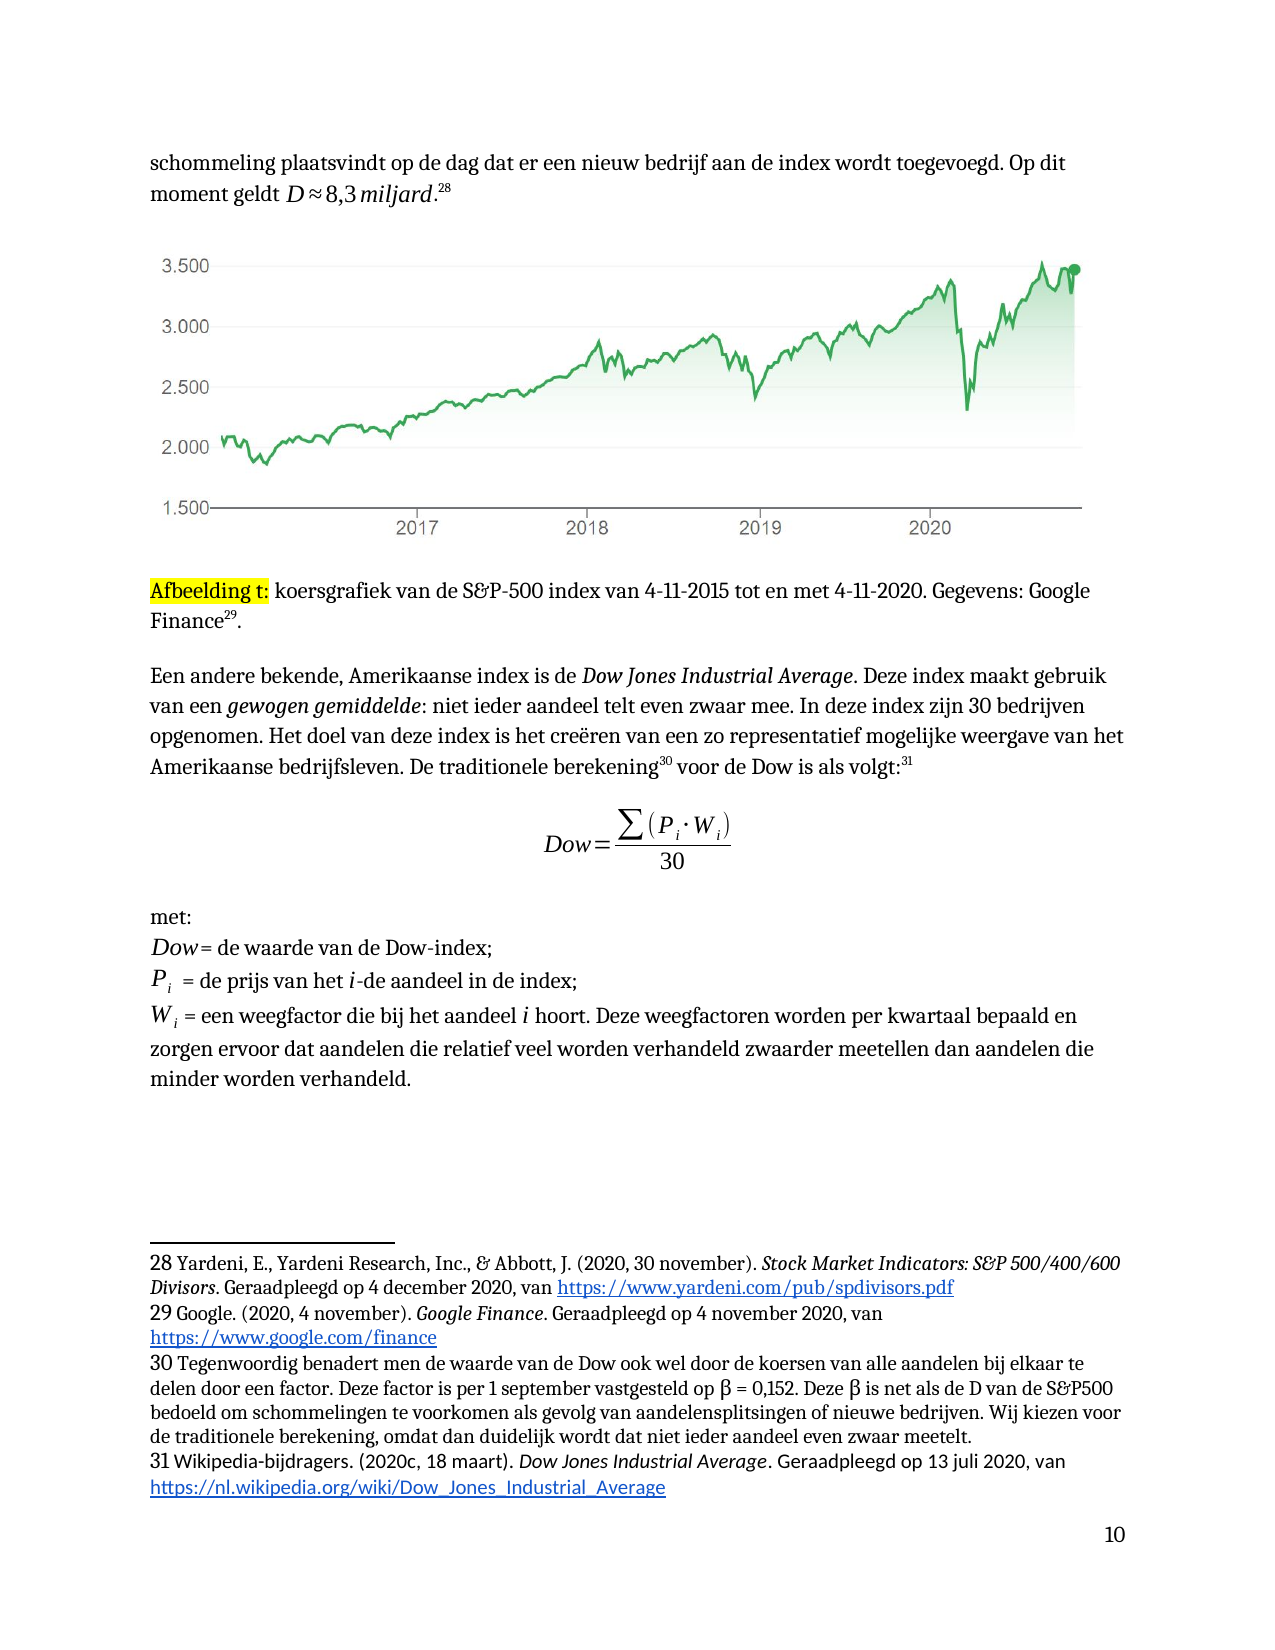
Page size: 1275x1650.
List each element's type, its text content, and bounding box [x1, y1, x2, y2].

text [150, 150, 1125, 208]
text met: = de waarde van de Dow-index; = de prijs van het -de aandeel in de index; = een weegfactor die bij het aandeel hoort. Deze weegfactoren worden per kwartaal bepaald en zorgen ervoor dat aandelen die relatief veel worden verhandeld zwaarder meetellen dan aandelen die minder worden verhandeld. [150, 903, 1125, 1092]
picture [150, 236, 1092, 549]
text Een andere bekende, Amerikaanse index is de Dow Jones Industrial Average. Deze index maakt gebruik van een gewogen gemiddelde: niet ieder aandeel telt even zwaar mee. In deze index zijn 30 bedrijven opgenomen. Het doel van deze index is het creëren van een zo representatief mogelijke weergave van het Amerikaanse bedrijfsleven. De traditionele berekening voor de Dow is als volgt: [150, 663, 1125, 780]
text Afbeelding t: koersgrafiek van de S&P-500 index van 4-11-2015 tot en met 4-11-2020. Gegevens: Google Finance. [150, 577, 1125, 634]
